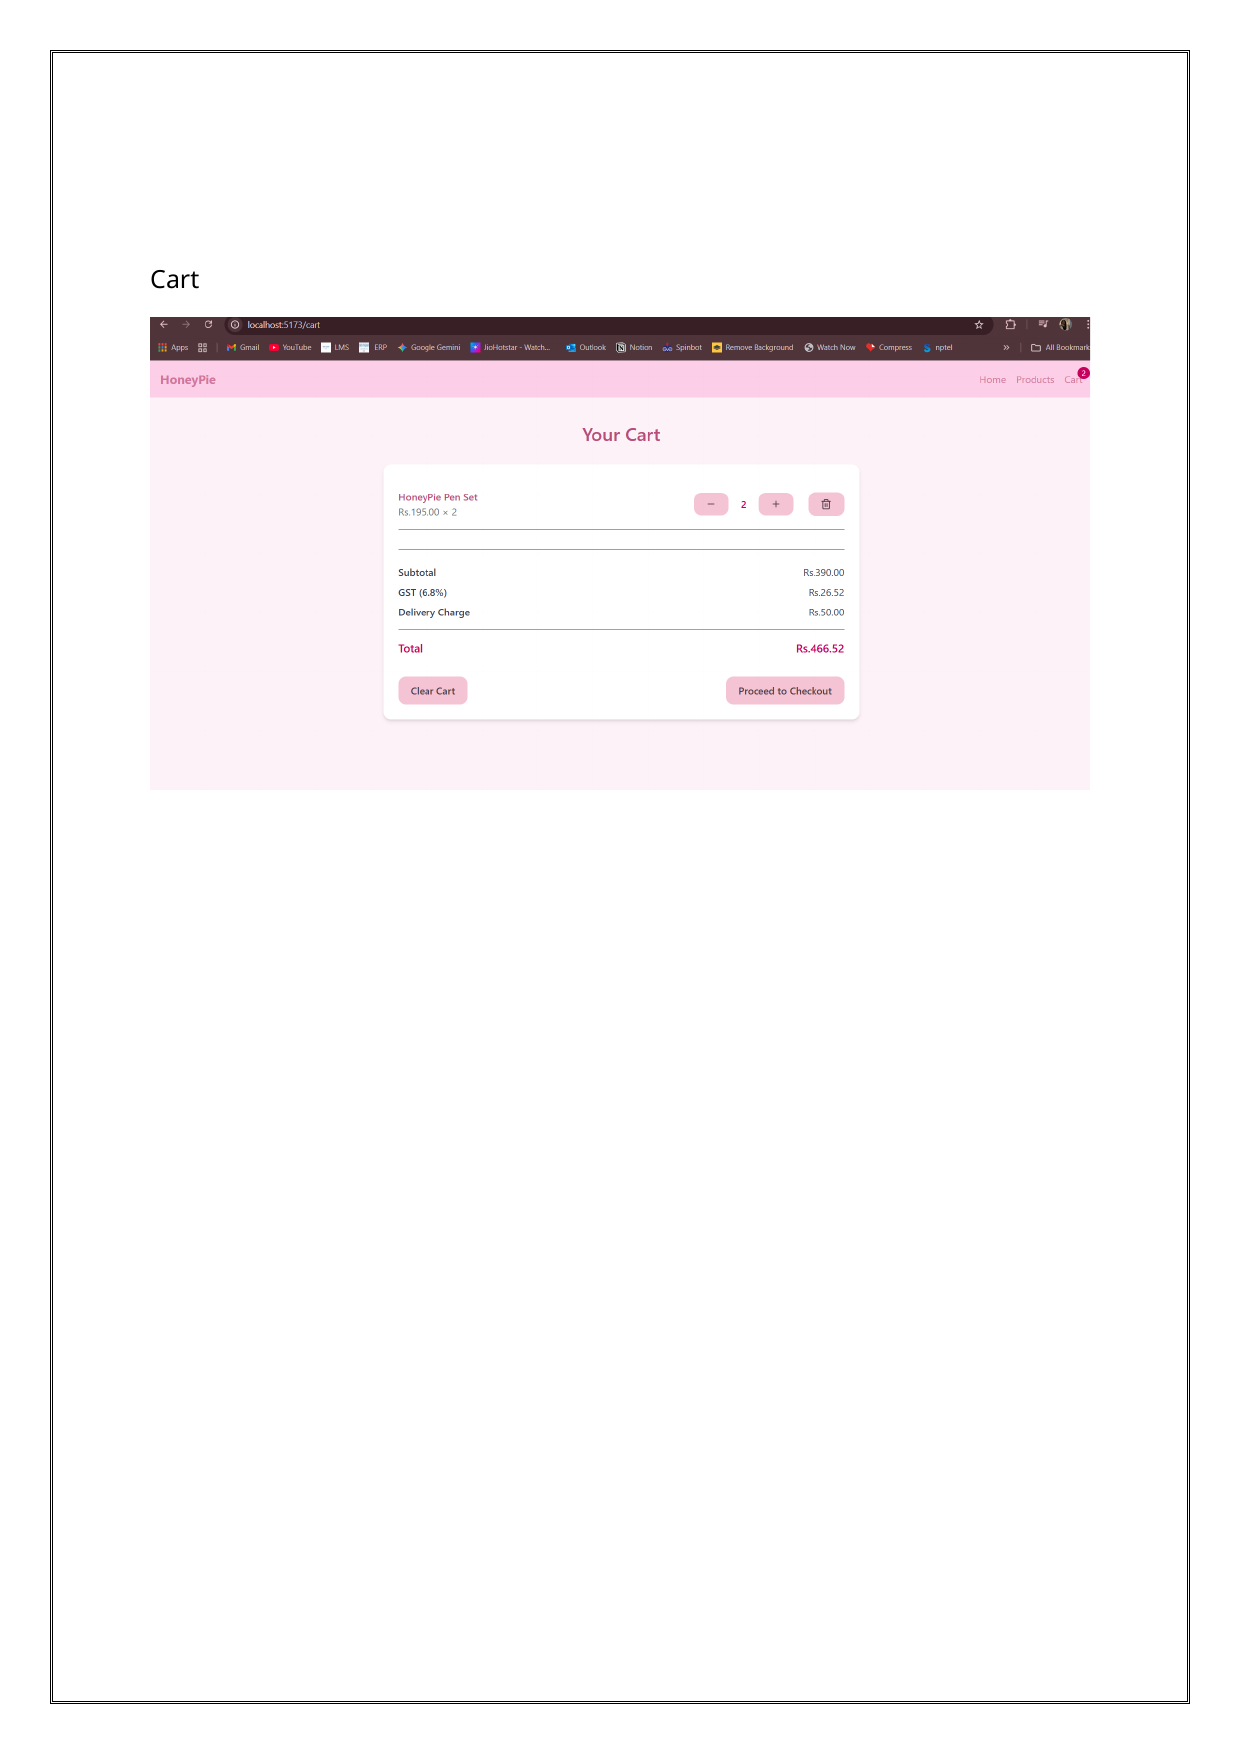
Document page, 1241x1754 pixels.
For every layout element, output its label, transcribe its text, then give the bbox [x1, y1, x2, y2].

picture [150, 317, 1091, 790]
text Cart [150, 262, 1090, 296]
